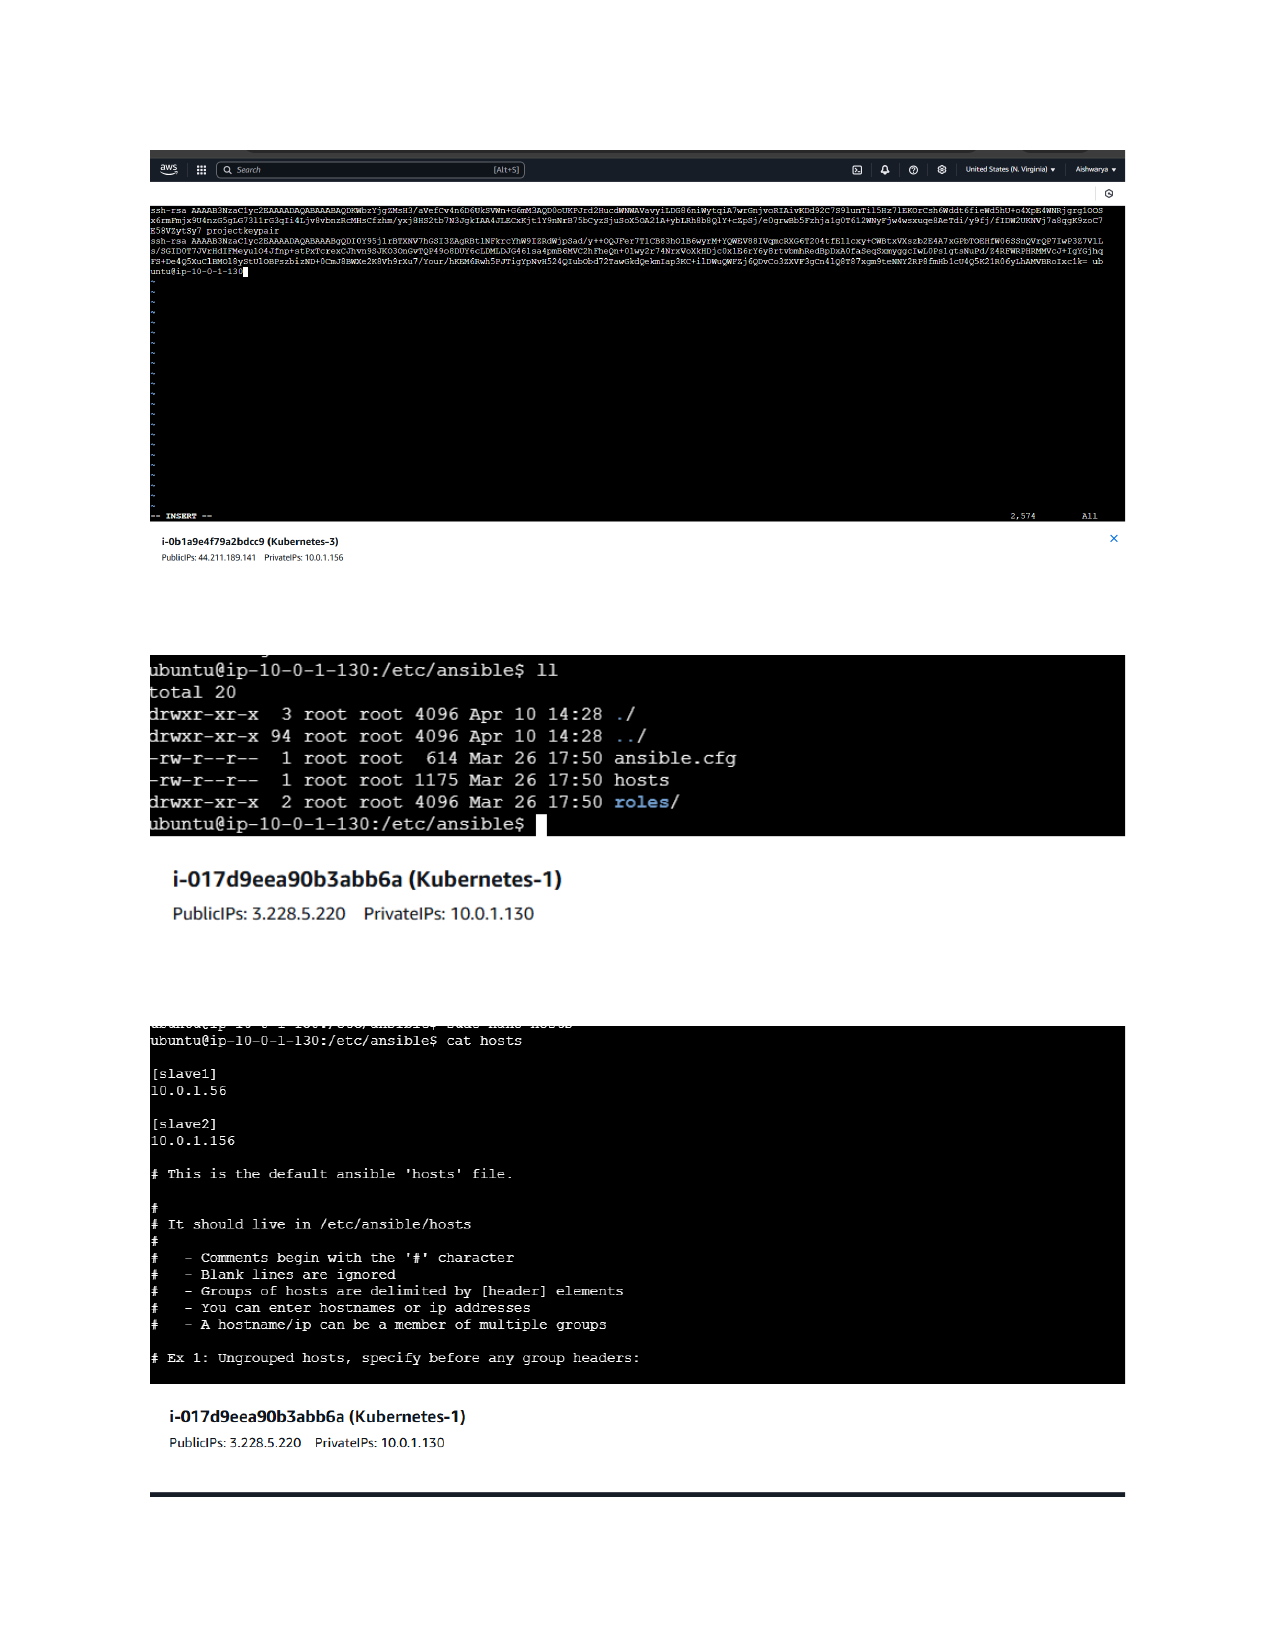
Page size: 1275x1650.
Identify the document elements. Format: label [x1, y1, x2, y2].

picture [150, 1026, 1125, 1497]
picture [150, 150, 1125, 586]
picture [150, 655, 1125, 957]
